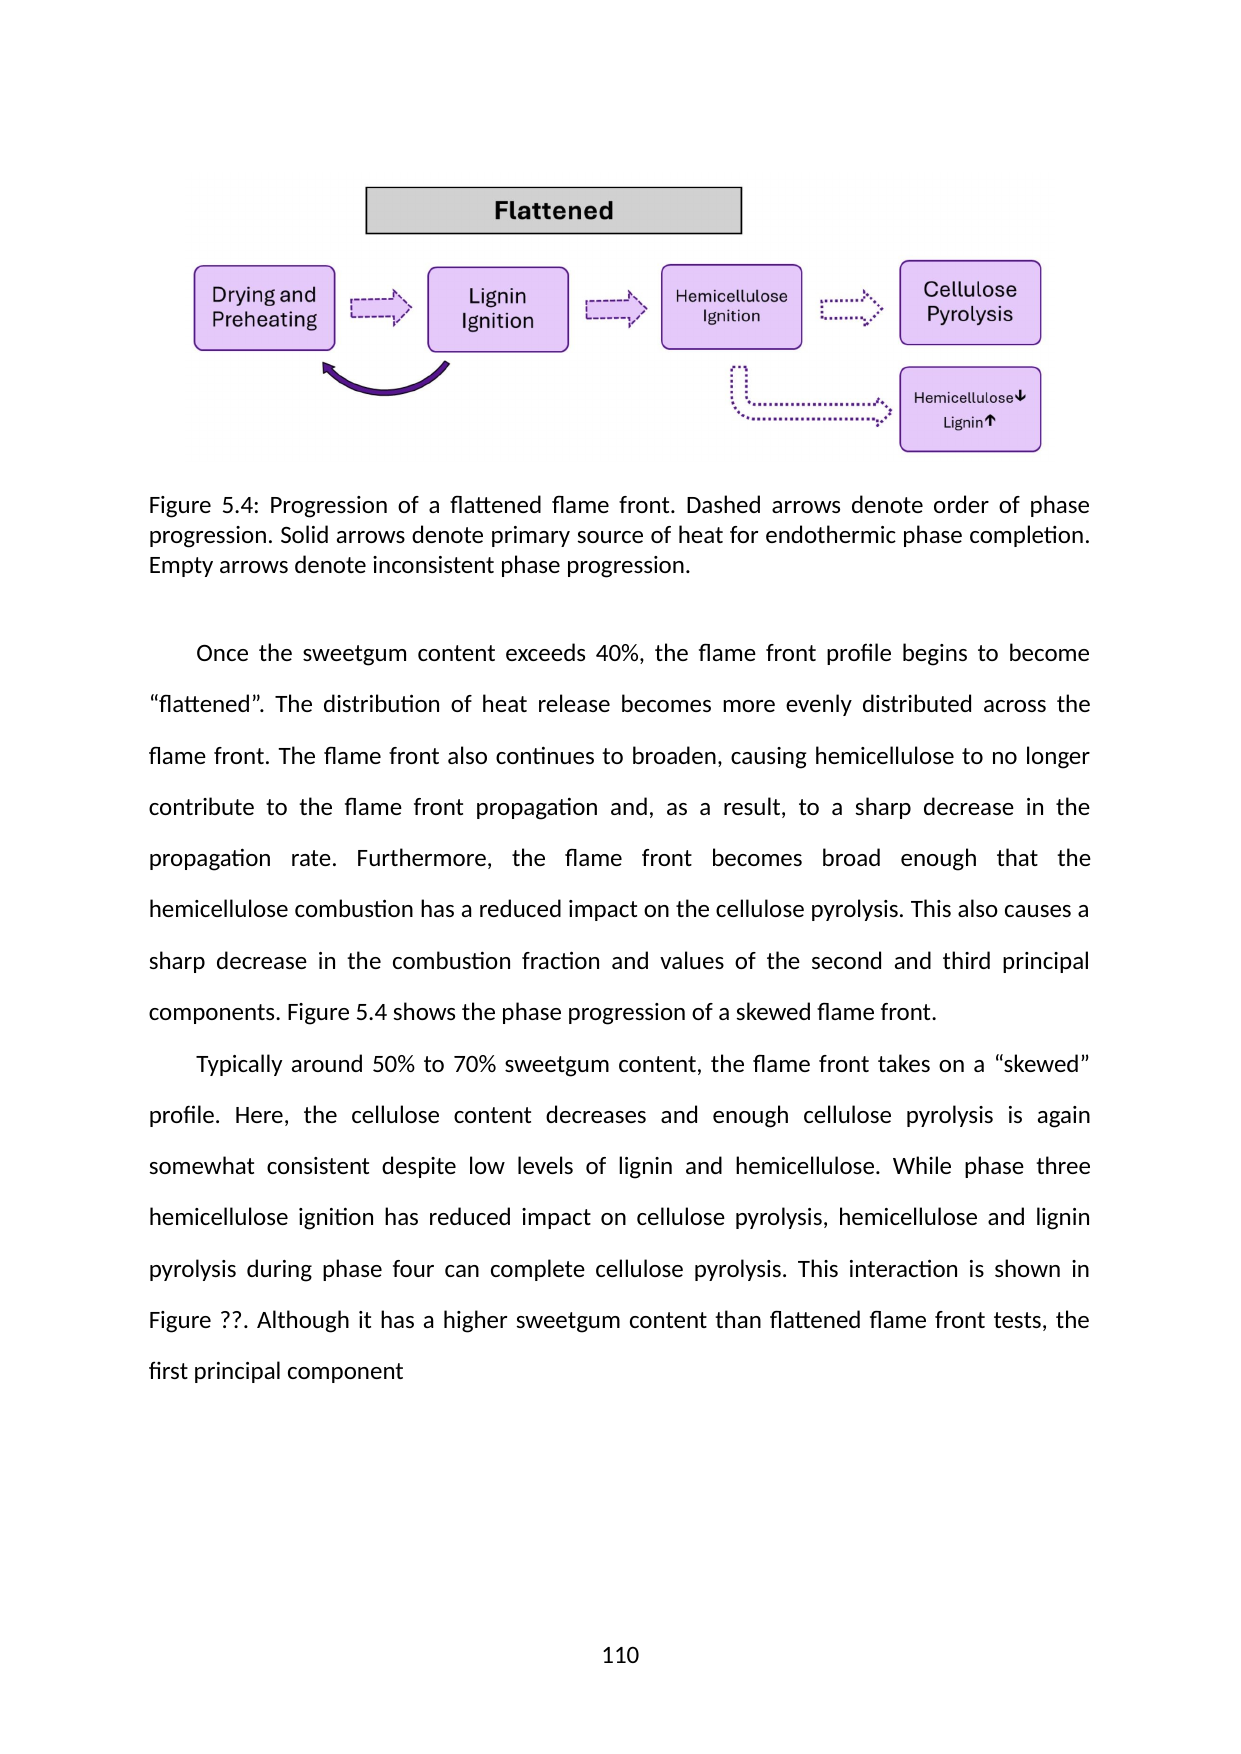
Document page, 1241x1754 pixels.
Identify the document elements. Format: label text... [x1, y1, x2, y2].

text Figure 5.4: Progression of a flattened flame front. Dashed arrows denote order of phase progression. Solid arrows denote primary source of heat for endothermic phase completion. Empty arrows denote inconsistent phase progression. [148, 489, 1092, 580]
text Typically around 50% to 70% sweetgum content, the flame front takes on a “skewed” profile. Here, the cellulose content decreases and enough cellulose pyrolysis is again somewhat consistent despite low levels of lignin and hemicellulose. While phase three hemicellulose ignition has reduced impact on cellulose pyrolysis, hemicellulose and lignin pyrolysis during phase four can complete cellulose pyrolysis. This interaction is shown in Figure ??. Although it has a higher sweetgum content than flattened flame front tests, the first principal component [148, 1048, 1092, 1386]
picture [184, 172, 1056, 462]
text Once the sweetgum content exceeds 40%, the flame front profile begins to become “flattened”. The distribution of heat release becomes more evenly distributed across the flame front. The flame front also continues to broaden, causing hemicellulose to no longer contribute to the flame front propagation and, as a result, to a sharp decrease in the propagation rate. Furthermore, the flame front becomes broad enough that the hemicellulose combustion has a reduced impact on the cellulose pyrolysis. This also causes a sharp decrease in the combustion fraction and values of the second and third principal components. Figure 5.4 shows the phase progression of a skewed flame front. [148, 637, 1092, 1027]
